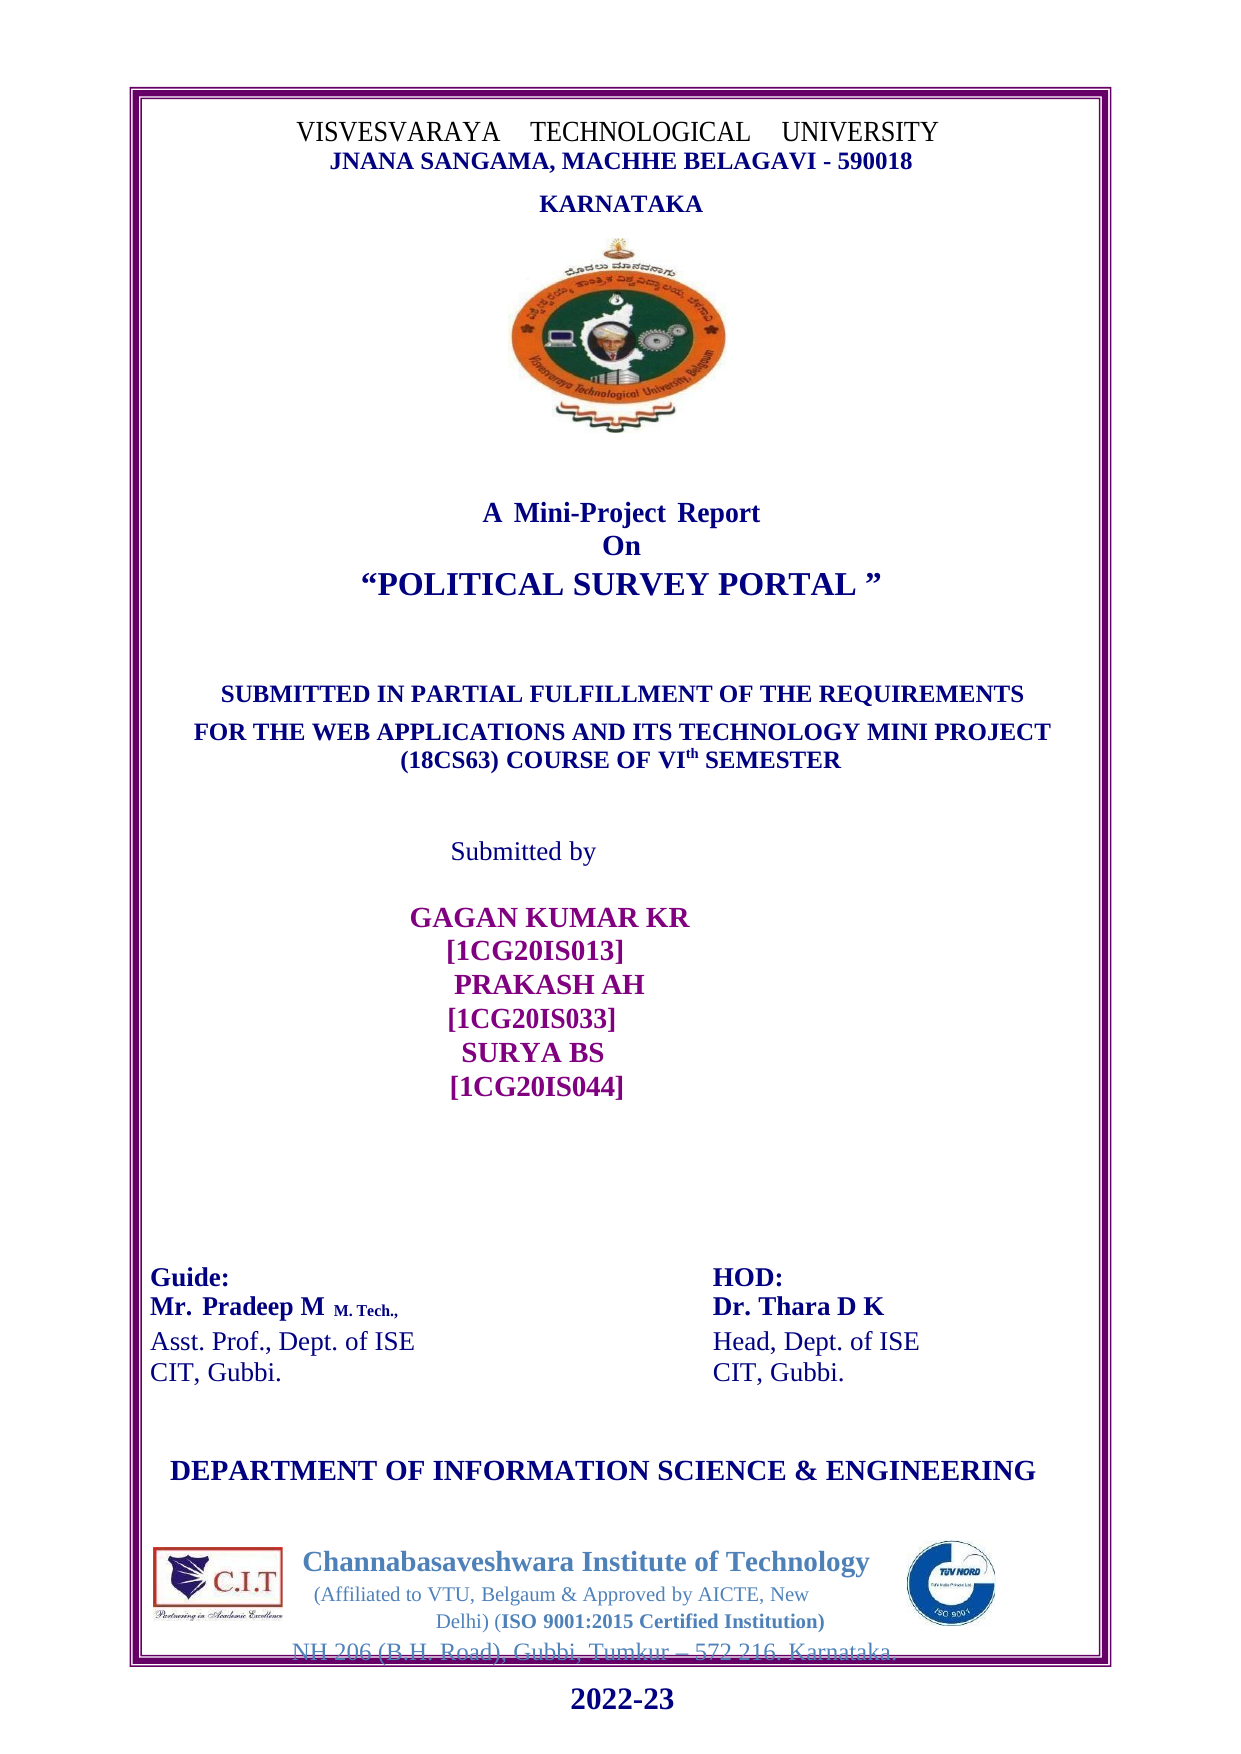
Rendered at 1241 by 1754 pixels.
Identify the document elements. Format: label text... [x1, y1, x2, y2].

text JNANA SANGAMA, MACHHE BELAGAVI - 590018 KARNATAKA [329, 146, 913, 218]
subtitle DEPARTMENT OF INFORMATION SCIENCE & ENGINEERING [170, 1453, 1105, 1486]
text [1CG20IS033] [139, 1001, 765, 1035]
picture [153, 1547, 283, 1621]
text GAGAN KUMAR KR [139, 900, 691, 933]
picture [906, 1577, 996, 1626]
text 2022-23 [329, 1681, 915, 1717]
subtitle SURYA BS [177, 1035, 695, 1069]
text A Mini-Project Report On [478, 495, 765, 562]
subtitle SUBMITTED IN PARTIAL FULFILLMENT OF THE REQUIREMENTS FOR THE WEB APPLICATIONS AND ITS TECHNOLOGY MINI PROJECT [193, 671, 1075, 746]
text [1CG20IS013] [139, 933, 691, 967]
picture [508, 238, 730, 433]
text CIT, Gubbi. CIT, Gubbi. [150, 1356, 1105, 1387]
text Channabasaveshwara Institute of Technology [302, 1544, 1105, 1577]
text PRAKASH AH [139, 967, 765, 1001]
text NH 206 (B.H. Road), Gubbi, Tumkur – 572 216. Karnataka. [292, 1637, 1105, 1666]
text [1CG20IS044] [139, 1069, 765, 1103]
text Mr. Pradeep M M. Tech., Dr. Thara D K [150, 1293, 1105, 1323]
text (18CS63) COURSE OF VIth SEMESTER [400, 746, 1105, 774]
text Submitted by [139, 835, 1105, 866]
text Asst. Prof., Dept. of ISE Head, Dept. of ISE [150, 1325, 1105, 1356]
text (Affiliated to VTU, Belgaum & Approved by AICTE, New Delhi) (ISO 9001:2015 Certified Institution) [313, 1582, 863, 1633]
text Guide: HOD: [150, 1262, 1105, 1293]
picture [906, 1540, 996, 1544]
subtitle “POLITICAL SURVEY PORTAL ” [331, 564, 911, 602]
